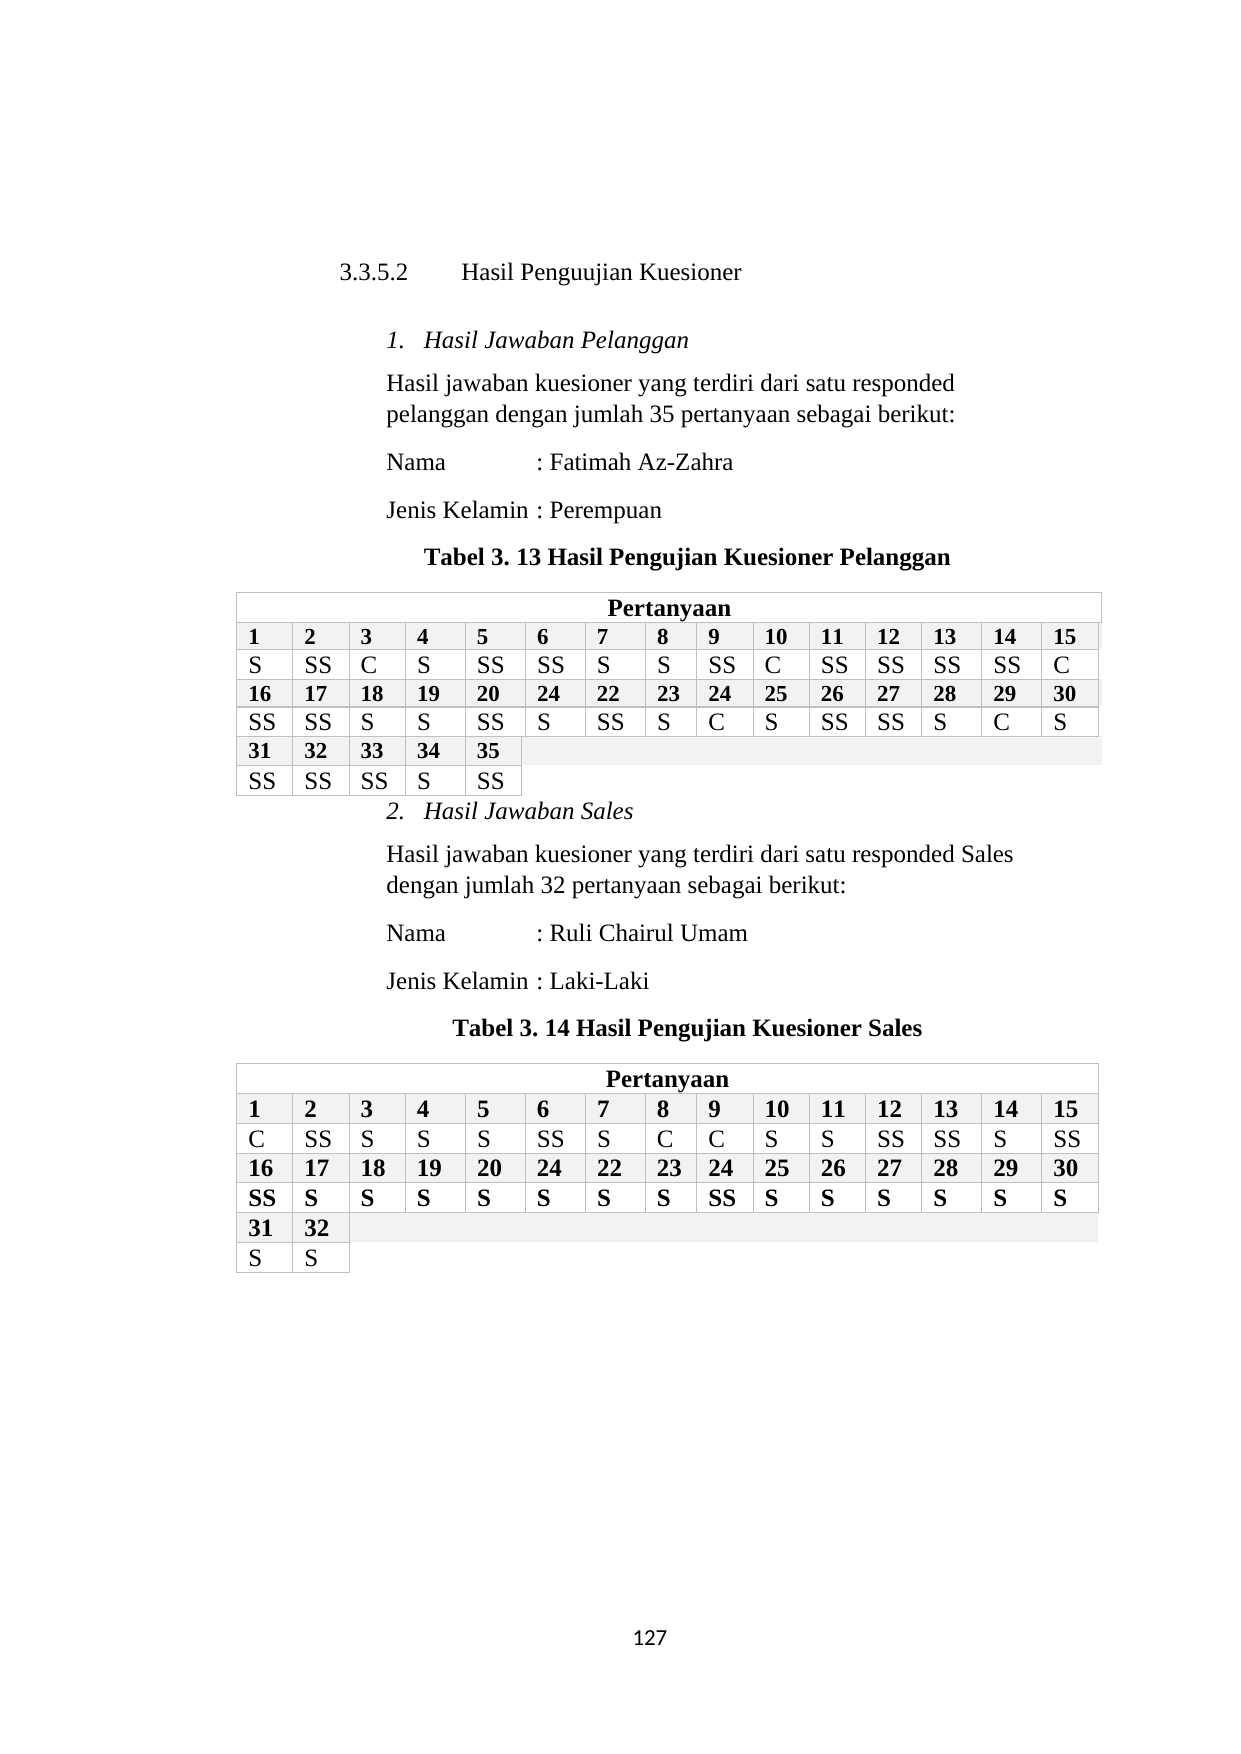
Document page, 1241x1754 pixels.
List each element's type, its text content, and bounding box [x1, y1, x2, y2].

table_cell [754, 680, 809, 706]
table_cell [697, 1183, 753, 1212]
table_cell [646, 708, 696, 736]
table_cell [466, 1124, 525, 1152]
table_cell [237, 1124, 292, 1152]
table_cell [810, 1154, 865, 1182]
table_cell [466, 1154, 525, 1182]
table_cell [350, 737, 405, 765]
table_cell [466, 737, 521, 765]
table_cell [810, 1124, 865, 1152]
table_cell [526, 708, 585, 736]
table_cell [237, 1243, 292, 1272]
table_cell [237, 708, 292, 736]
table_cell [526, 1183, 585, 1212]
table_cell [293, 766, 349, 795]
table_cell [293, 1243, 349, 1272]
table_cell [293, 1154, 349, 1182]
text Hasil jawaban kuesioner yang terdiri dari satu responded pelanggan dengan jumlah 35 pertanyaan sebagai berikut: [386, 368, 1063, 428]
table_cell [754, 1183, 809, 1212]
list Hasil Jawaban Sales [386, 796, 1063, 825]
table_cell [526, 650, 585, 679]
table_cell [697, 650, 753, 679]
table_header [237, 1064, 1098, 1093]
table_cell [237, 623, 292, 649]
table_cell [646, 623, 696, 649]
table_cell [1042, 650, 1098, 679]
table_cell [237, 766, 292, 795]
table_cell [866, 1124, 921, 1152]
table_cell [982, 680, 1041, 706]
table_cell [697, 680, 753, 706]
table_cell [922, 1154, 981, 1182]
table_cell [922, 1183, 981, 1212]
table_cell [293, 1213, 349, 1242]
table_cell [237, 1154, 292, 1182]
text Nama : Fatimah Az-Zahra [311, 447, 1063, 476]
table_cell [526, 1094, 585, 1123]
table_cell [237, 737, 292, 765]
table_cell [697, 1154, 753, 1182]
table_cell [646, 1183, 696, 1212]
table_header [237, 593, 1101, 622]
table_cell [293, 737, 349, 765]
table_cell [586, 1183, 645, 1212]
subtitle Hasil Penguujian Kuesioner [339, 257, 1063, 286]
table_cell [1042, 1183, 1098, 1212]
list Hasil Jawaban Pelanggan [386, 325, 1063, 354]
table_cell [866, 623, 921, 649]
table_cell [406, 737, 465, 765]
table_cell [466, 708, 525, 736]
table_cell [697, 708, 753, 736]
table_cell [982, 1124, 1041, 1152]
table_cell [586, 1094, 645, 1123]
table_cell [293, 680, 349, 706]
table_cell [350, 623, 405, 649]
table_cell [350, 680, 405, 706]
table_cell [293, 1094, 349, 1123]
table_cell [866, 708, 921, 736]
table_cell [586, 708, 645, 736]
text Hasil jawaban kuesioner yang terdiri dari satu responded Sales dengan jumlah 32 pertanyaan sebagai berikut: [386, 839, 1063, 899]
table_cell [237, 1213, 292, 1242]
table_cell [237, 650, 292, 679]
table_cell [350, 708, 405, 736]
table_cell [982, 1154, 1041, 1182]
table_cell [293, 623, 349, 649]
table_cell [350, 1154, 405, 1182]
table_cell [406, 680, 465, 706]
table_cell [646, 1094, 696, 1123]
text Jenis Kelamin : Perempuan [311, 495, 1063, 523]
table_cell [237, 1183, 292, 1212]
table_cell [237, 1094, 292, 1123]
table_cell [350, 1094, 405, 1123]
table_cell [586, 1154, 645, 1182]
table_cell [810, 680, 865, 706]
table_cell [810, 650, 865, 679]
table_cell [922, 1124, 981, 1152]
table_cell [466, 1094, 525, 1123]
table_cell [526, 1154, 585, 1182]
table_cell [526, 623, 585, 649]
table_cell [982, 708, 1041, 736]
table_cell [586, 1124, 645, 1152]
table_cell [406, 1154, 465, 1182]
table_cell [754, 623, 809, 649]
text Nama : Ruli Chairul Umam [311, 918, 1063, 947]
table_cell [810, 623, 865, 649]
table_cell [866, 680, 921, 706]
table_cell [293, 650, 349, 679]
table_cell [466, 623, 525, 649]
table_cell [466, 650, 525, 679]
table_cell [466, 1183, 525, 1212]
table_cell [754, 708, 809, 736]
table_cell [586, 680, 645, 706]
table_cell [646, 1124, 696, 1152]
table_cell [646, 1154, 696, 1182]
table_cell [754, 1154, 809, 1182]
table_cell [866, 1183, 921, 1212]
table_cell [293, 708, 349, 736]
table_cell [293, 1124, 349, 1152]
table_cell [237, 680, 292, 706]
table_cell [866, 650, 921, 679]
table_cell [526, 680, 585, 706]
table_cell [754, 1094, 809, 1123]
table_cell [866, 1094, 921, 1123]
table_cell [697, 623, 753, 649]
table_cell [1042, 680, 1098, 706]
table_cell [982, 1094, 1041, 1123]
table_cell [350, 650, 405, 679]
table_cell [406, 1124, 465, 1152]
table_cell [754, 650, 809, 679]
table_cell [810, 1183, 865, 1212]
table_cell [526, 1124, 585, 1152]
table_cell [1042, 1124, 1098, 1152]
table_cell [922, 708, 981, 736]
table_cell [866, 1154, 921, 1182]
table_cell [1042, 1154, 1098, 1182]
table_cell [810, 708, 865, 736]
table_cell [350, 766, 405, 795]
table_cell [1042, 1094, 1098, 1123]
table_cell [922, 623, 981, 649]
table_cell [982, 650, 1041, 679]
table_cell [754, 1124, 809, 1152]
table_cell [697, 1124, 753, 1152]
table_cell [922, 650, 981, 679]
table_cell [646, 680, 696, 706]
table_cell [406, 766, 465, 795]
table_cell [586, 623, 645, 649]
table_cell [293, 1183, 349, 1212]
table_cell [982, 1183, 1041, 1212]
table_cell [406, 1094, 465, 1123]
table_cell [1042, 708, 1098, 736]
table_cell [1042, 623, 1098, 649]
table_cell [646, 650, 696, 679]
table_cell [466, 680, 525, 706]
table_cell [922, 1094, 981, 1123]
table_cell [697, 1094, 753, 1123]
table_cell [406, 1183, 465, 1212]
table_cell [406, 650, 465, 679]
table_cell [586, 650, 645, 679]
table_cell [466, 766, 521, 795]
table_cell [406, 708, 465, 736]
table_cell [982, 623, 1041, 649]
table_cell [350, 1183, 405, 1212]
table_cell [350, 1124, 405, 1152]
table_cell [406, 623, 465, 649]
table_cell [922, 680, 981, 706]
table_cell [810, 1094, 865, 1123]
text Jenis Kelamin : Laki-Laki [311, 966, 1063, 994]
